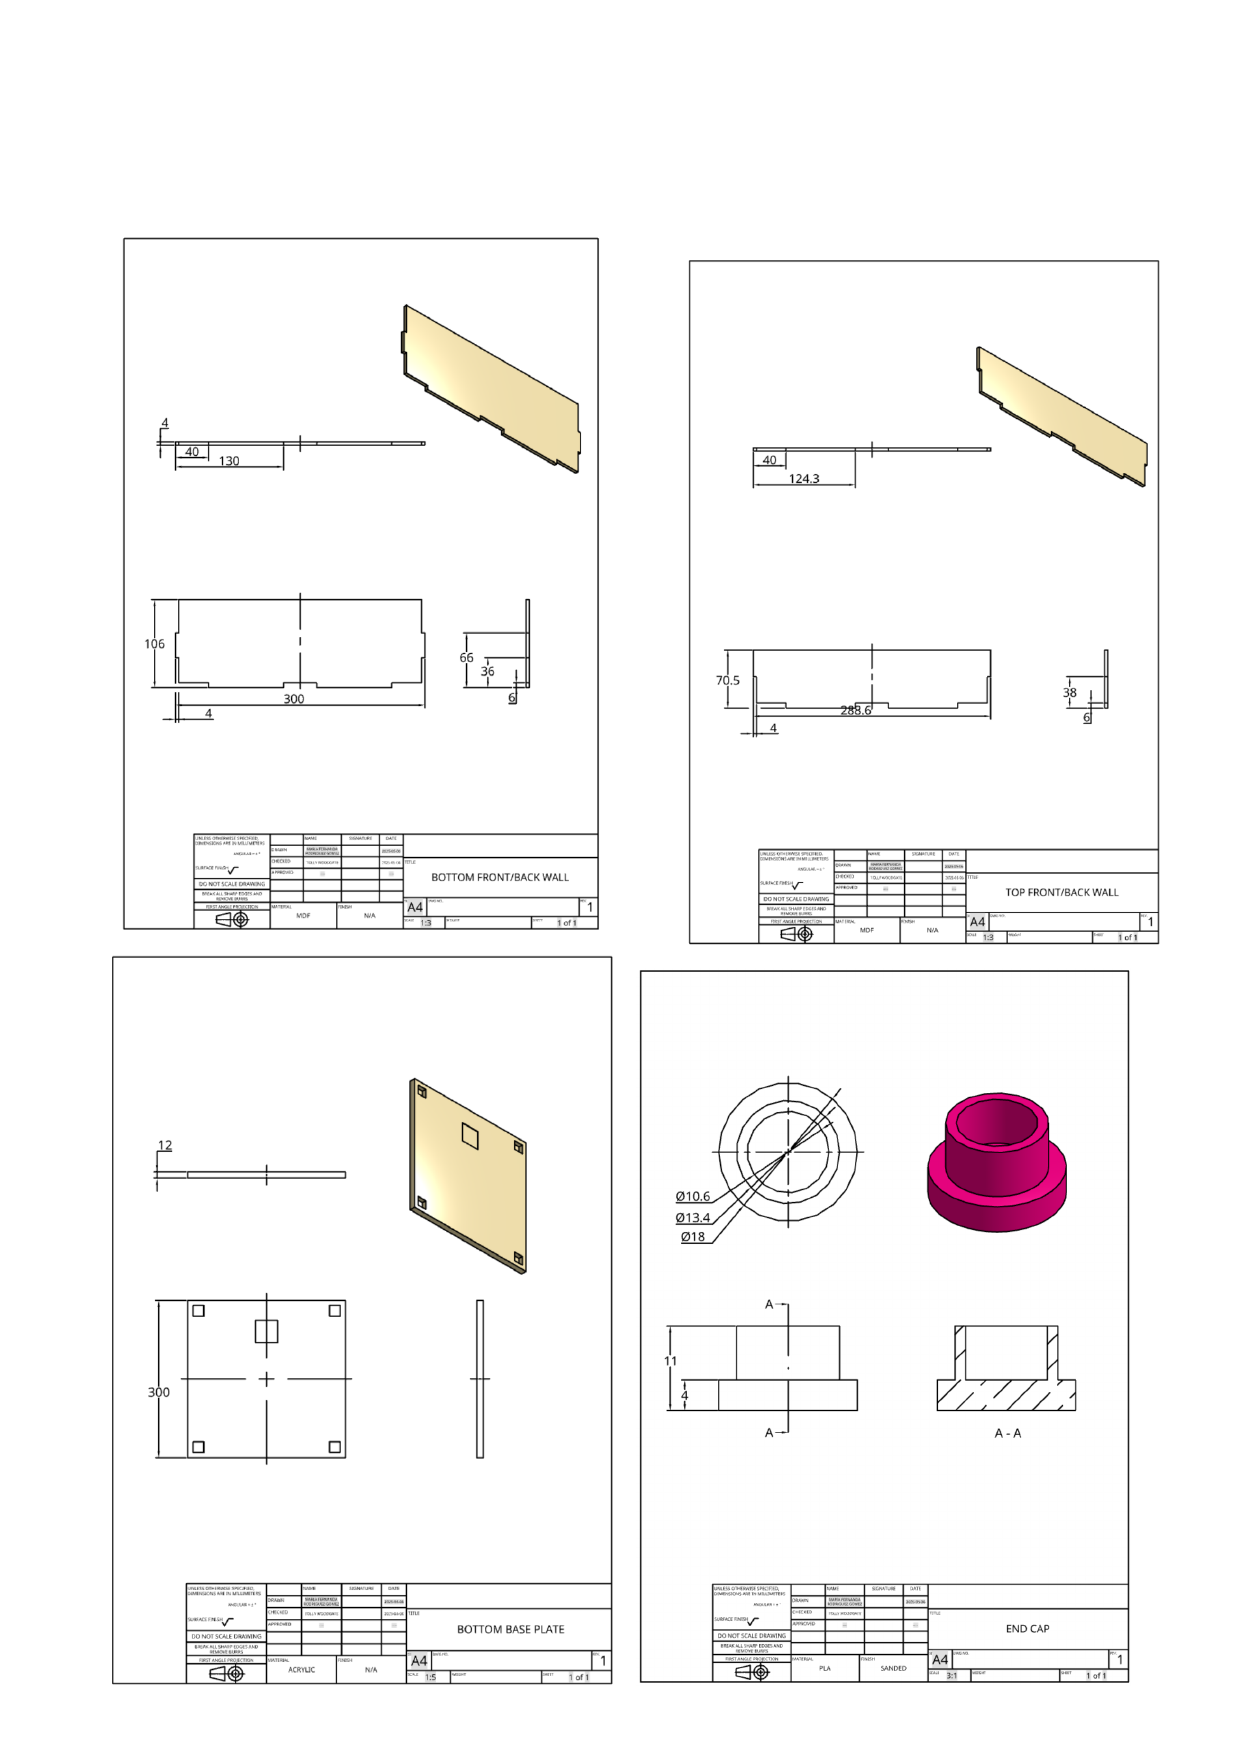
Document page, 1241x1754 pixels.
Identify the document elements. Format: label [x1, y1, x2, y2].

picture [685, 258, 1163, 947]
picture [636, 968, 1131, 1686]
picture [108, 953, 617, 1686]
picture [118, 233, 604, 932]
